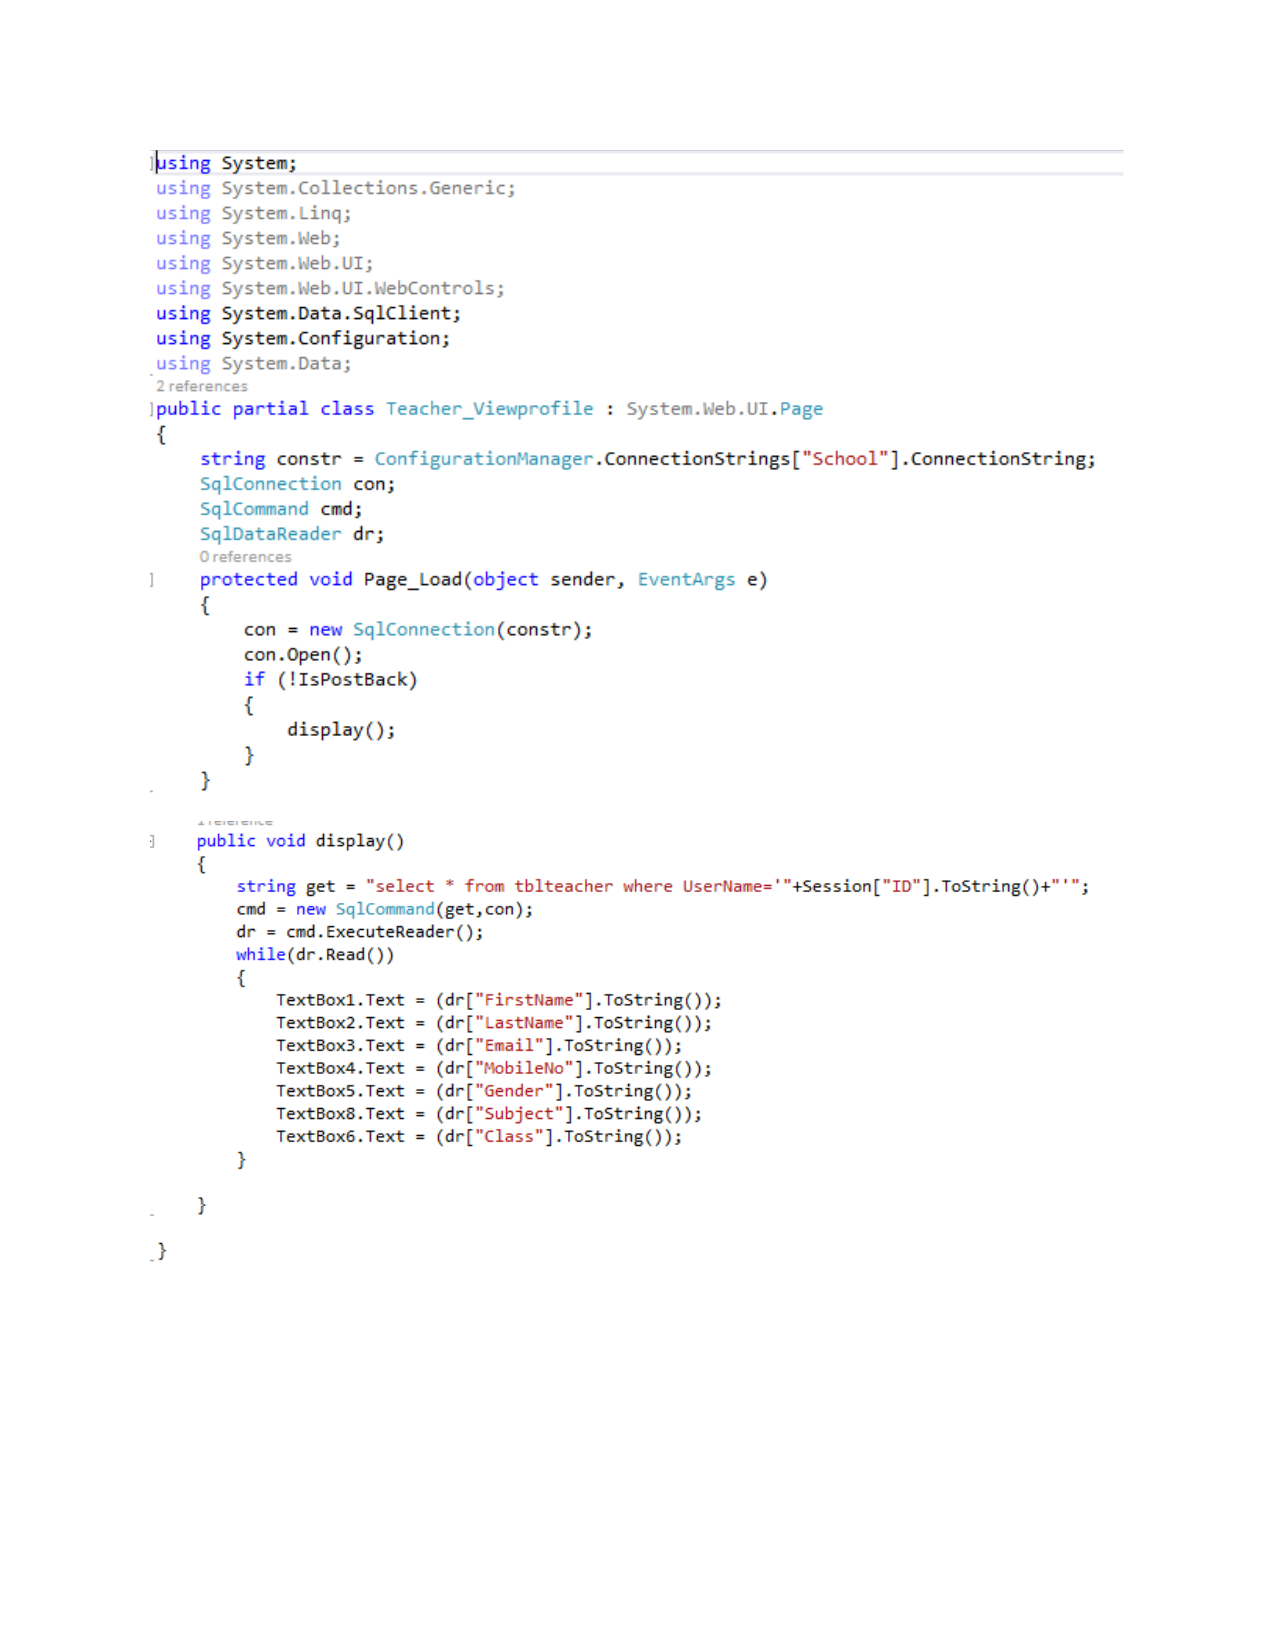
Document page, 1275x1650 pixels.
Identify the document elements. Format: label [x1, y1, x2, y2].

picture [150, 150, 1124, 797]
picture [150, 821, 1125, 1270]
